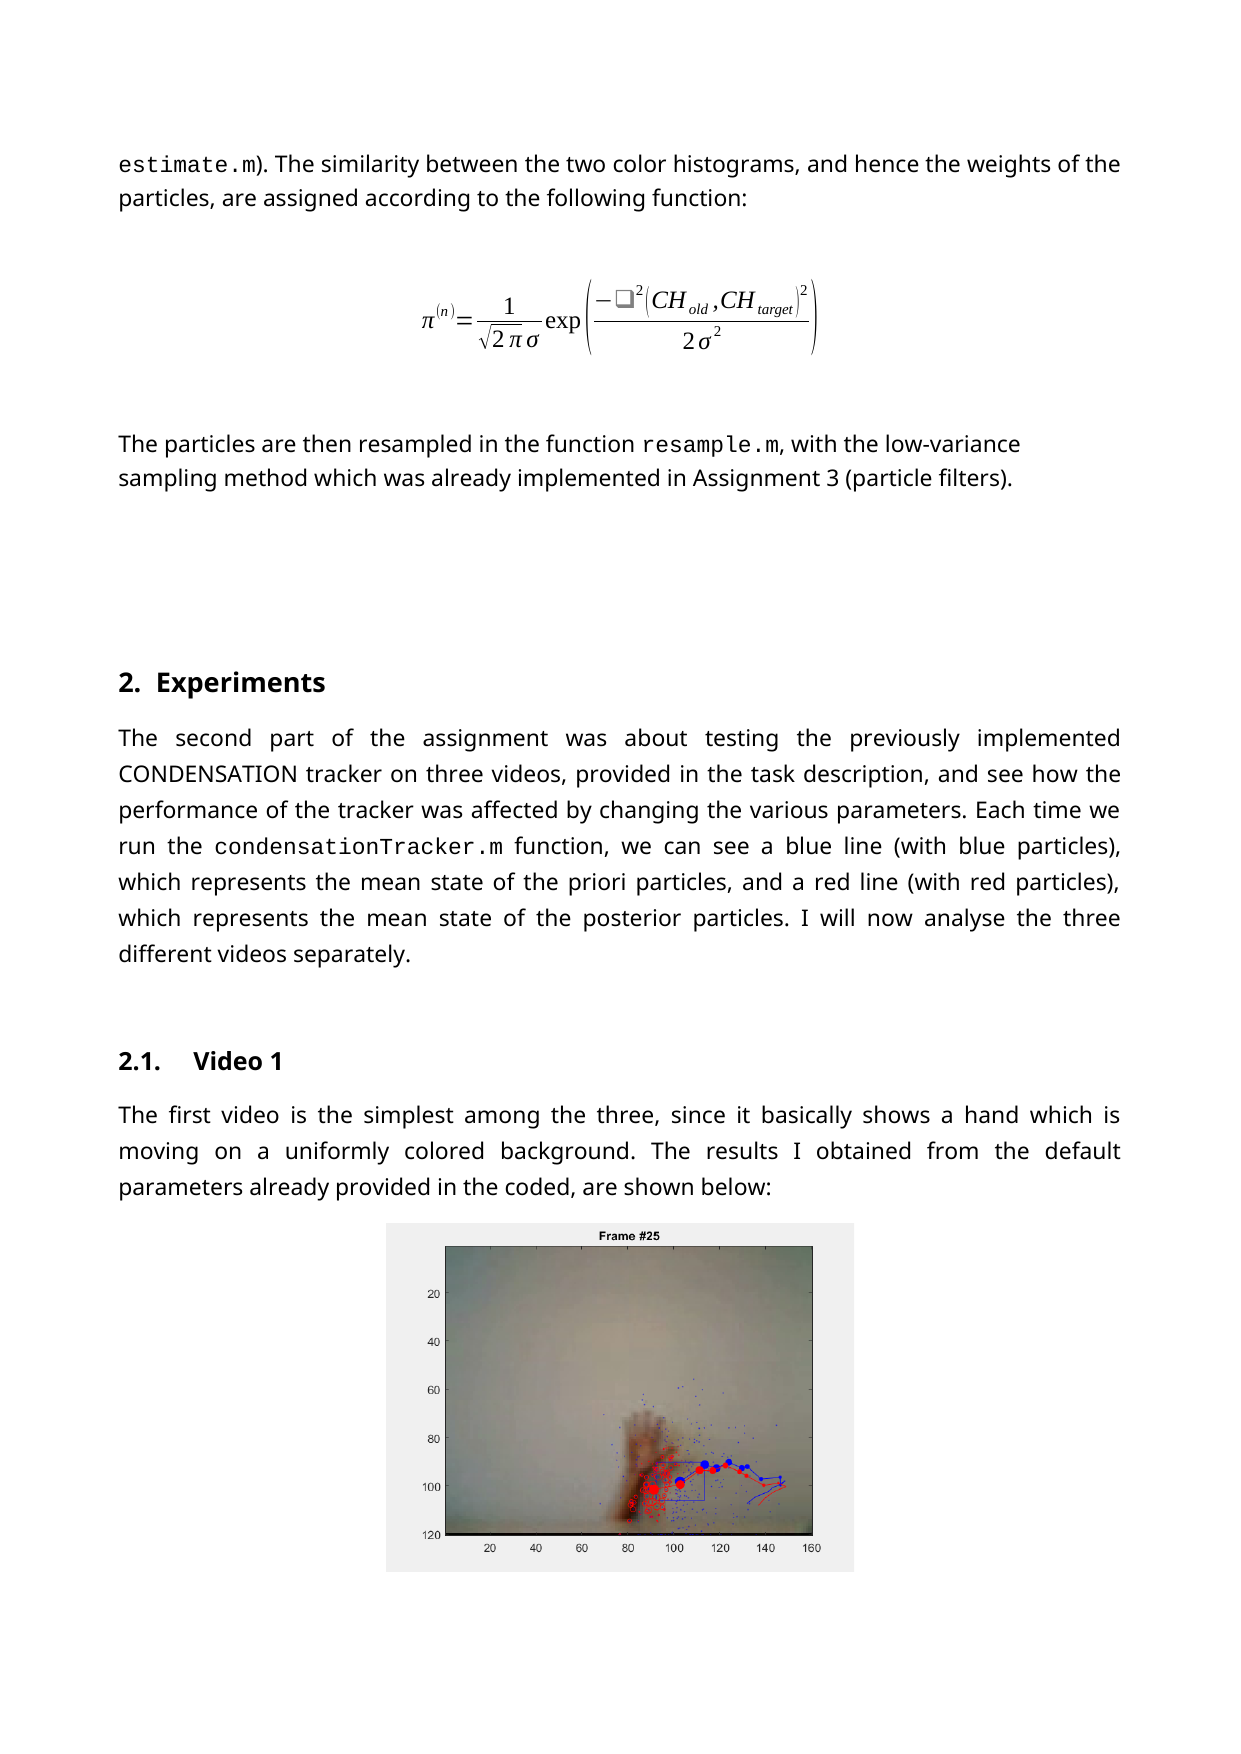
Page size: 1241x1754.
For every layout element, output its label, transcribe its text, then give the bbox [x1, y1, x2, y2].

list Video 1 [118, 1043, 1122, 1077]
list Experiments [118, 663, 1122, 700]
text The particles are then resampled in the function resample.m, with the low-variance sampling method which was already implemented in Assignment 3 (particle filters). [118, 428, 1122, 493]
text The first video is the simplest among the three, since it basically shows a hand which is moving on a uniformly colored background. The results I obtained from the default parameters already provided in the coded, are shown below: [118, 1099, 1122, 1202]
picture [386, 1223, 855, 1572]
text The second part of the assignment was about testing the previously implemented CONDENSATION tracker on three videos, provided in the task description, and see how the performance of the tracker was affected by changing the various parameters. Each time we run the condensationTracker.m function, we can see a blue line (with blue particles), which represents the mean state of the priori particles, and a red line (with red particles), which represents the mean state of the posterior particles. I will now analyse the three different videos separately. [118, 722, 1122, 969]
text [118, 148, 1122, 213]
